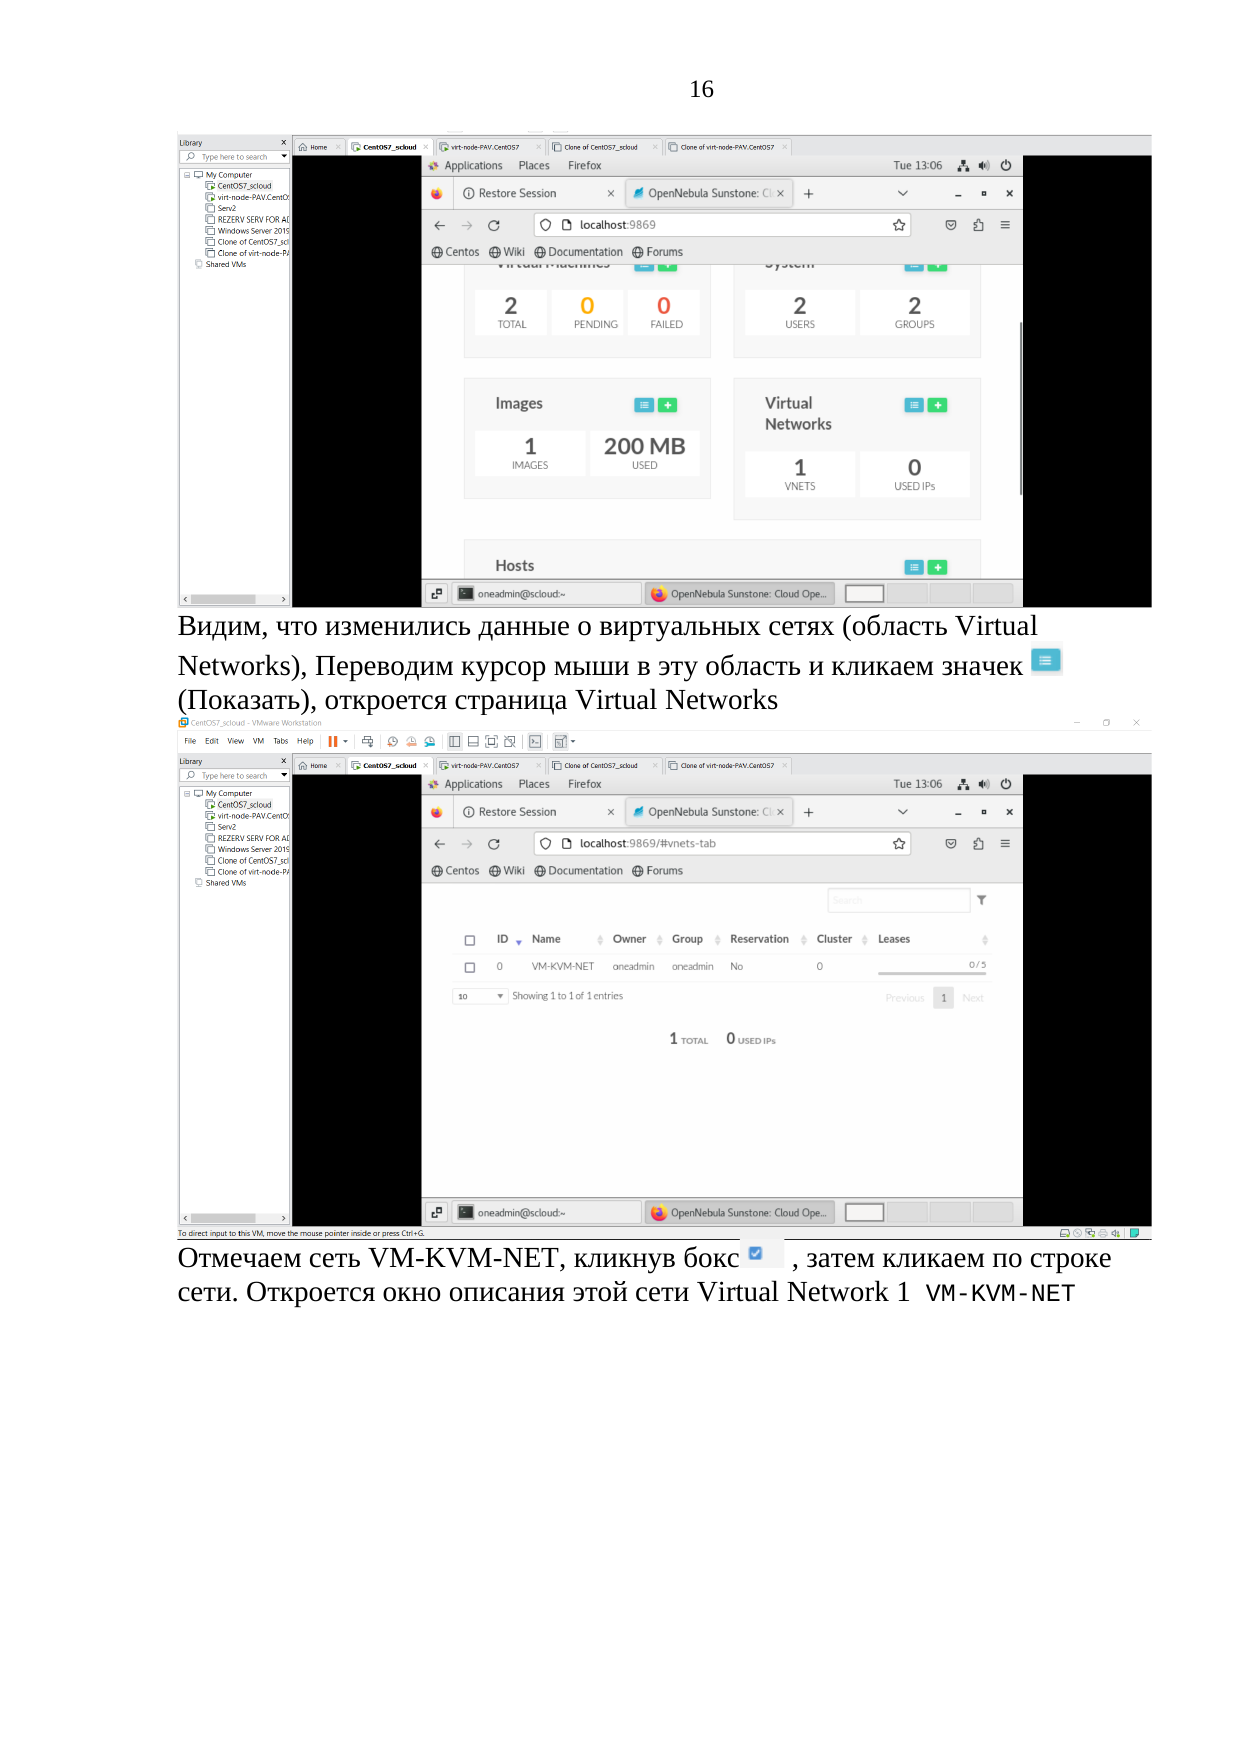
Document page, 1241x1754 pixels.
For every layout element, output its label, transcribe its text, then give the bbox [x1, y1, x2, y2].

text Отмечаем сеть VM-KVM-NET, кликнув бокс , затем кликаем по строке сети. Откроется окно описания этой сети Virtual Network 1 VM-KVM-NET [177, 1240, 1152, 1309]
picture [177, 715, 1152, 1268]
picture [177, 131, 1152, 608]
text Видим, что изменились данные о виртуальных сетях (область Virtual Networks), Переводим курсор мыши в эту область и кликаем значек (Показать), откроется страница Virtual Networks [177, 608, 1152, 715]
picture [1030, 641, 1064, 676]
